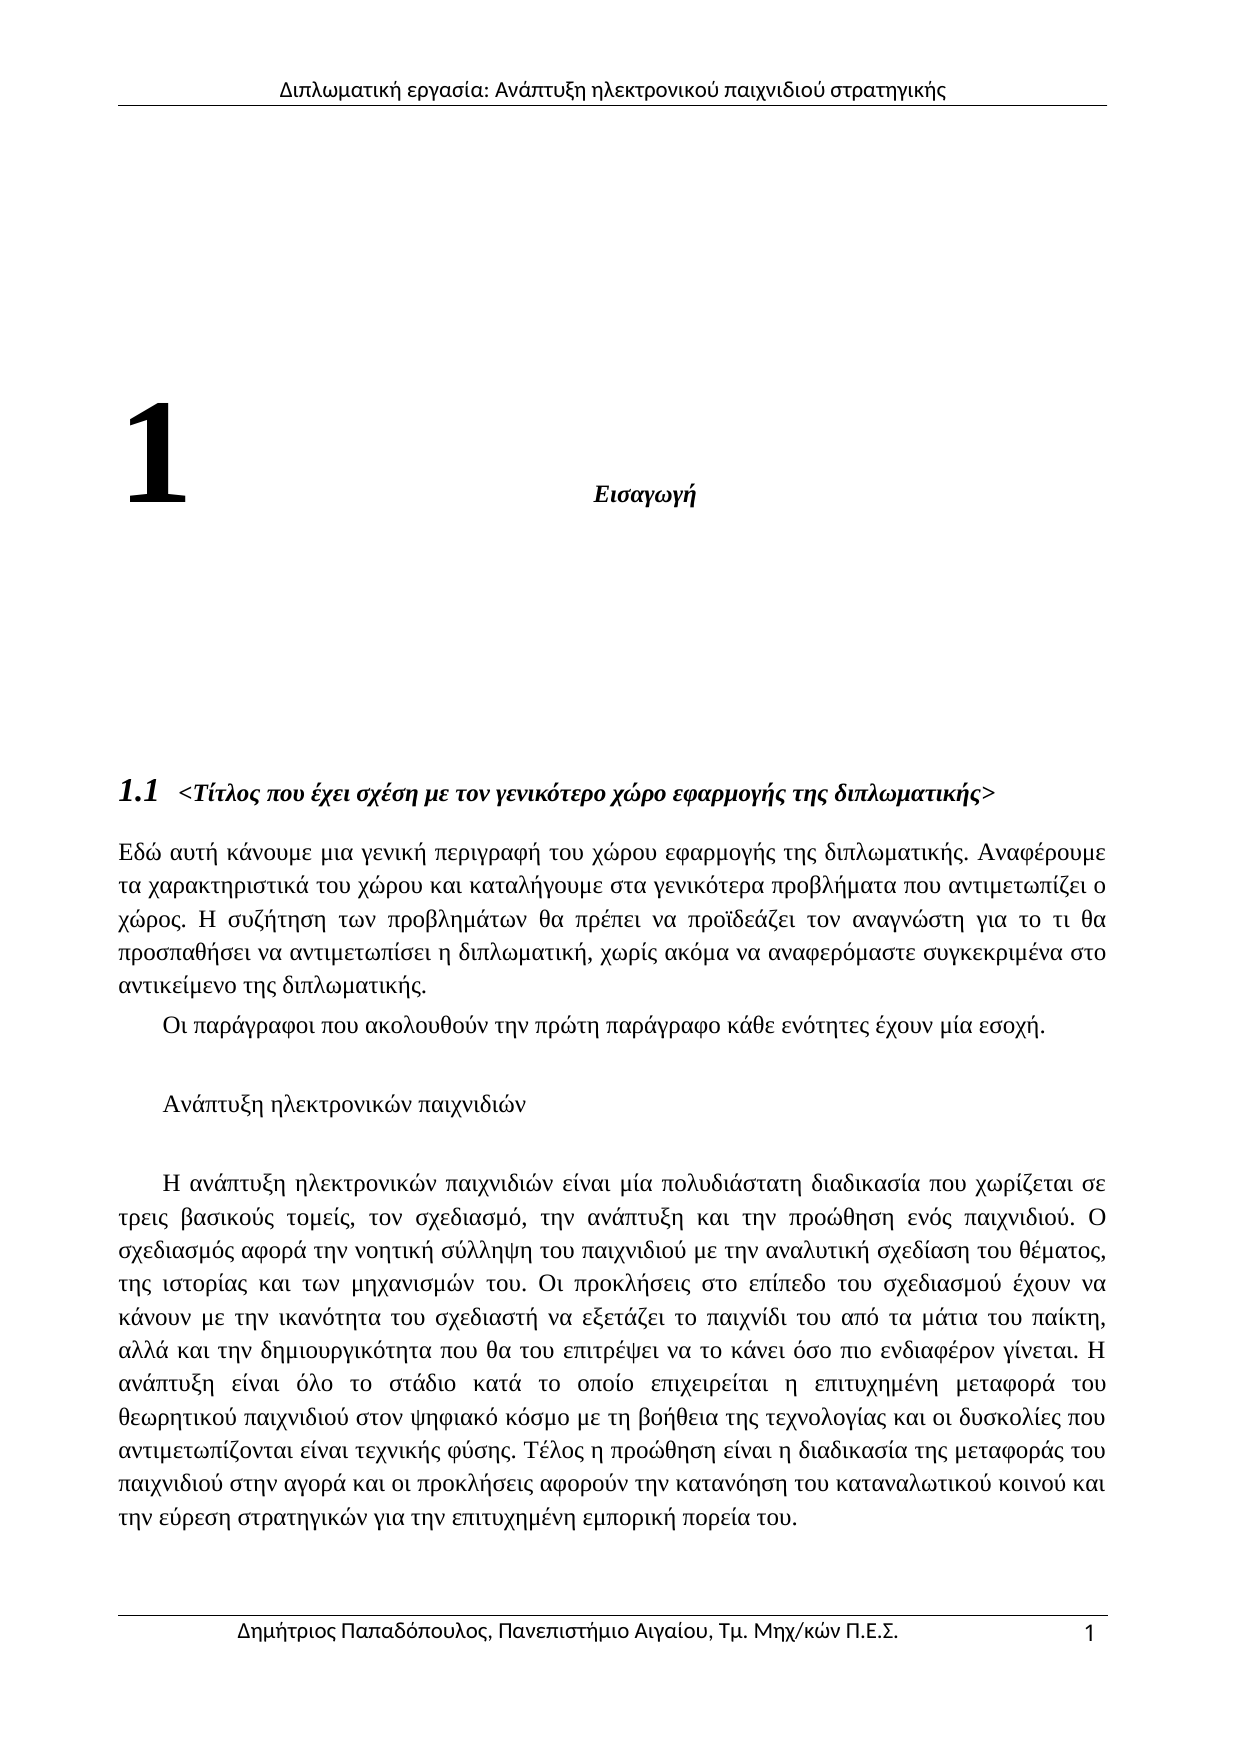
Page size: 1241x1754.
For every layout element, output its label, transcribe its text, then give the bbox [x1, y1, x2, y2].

subtitle <Τίτλος που έχει σχέση με τον γενικότερο χώρο εφαρμογής της διπλωματικής> [118, 770, 1113, 808]
text Εδώ αυτή κάνουμε μια γενική περιγραφή του χώρου εφαρμογής της διπλωματικής. Αναφέρουμε τα χαρακτηριστικά του χώρου και καταλήγουμε στα γενικότερα προβλήματα που αντιμετωπίζει ο χώρος. Η συζήτηση των προβλημάτων θα πρέπει να προϊδεάζει τον αναγνώστη για το τι θα προσπαθήσει να αντιμετωπίσει η διπλωματική, χωρίς ακόμα να αναφερόμαστε συγκεκριμένα στο αντικείμενο της διπλωματικής. [118, 834, 1107, 1000]
text Η ανάπτυξη ηλεκτρονικών παιχνιδιών είναι μία πολυδιάστατη διαδικασία που χωρίζεται σε τρεις βασικούς τομείς, τον σχεδιασμό, την ανάπτυξη και την προώθηση ενός παιχνιδιού. Ο σχεδιασμός αφορά την νοητική σύλληψη του παιχνιδιού με την αναλυτική σχεδίαση του θέματος, της ιστορίας και των μηχανισμών του. Οι προκλήσεις στο επίπεδο του σχεδιασμού έχουν να κάνουν με την ικανότητα του σχεδιαστή να εξετάζει το παιχνίδι του από τα μάτια του παίκτη, αλλά και την δημιουργικότητα που θα του επιτρέψει να το κάνει όσο πιο ενδιαφέρον γίνεται. Η ανάπτυξη είναι όλο το στάδιο κατά το οποίο επιχειρείται η επιτυχημένη μεταφορά του θεωρητικού παιχνιδιού στον ψηφιακό κόσμο με τη βοήθεια της τεχνολογίας και οι δυσκολίες που αντιμετωπίζονται είναι τεχνικής φύσης. Τέλος η προώθηση είναι η διαδικασία της μεταφοράς του παιχνιδιού στην αγορά και οι προκλήσεις αφορούν την κατανόηση του καταναλωτικού κοινού και την εύρεση στρατηγικών για την επιτυχημένη εμπορική πορεία του. [118, 1165, 1107, 1532]
subtitle Εισαγωγή [118, 362, 1113, 535]
text Οι παράγραφοι που ακολουθούν την πρώτη παράγραφο κάθε ενότητες έχουν μία εσοχή. [118, 1007, 1107, 1040]
text Ανάπτυξη ηλεκτρονικών παιχνιδιών [118, 1086, 1107, 1119]
